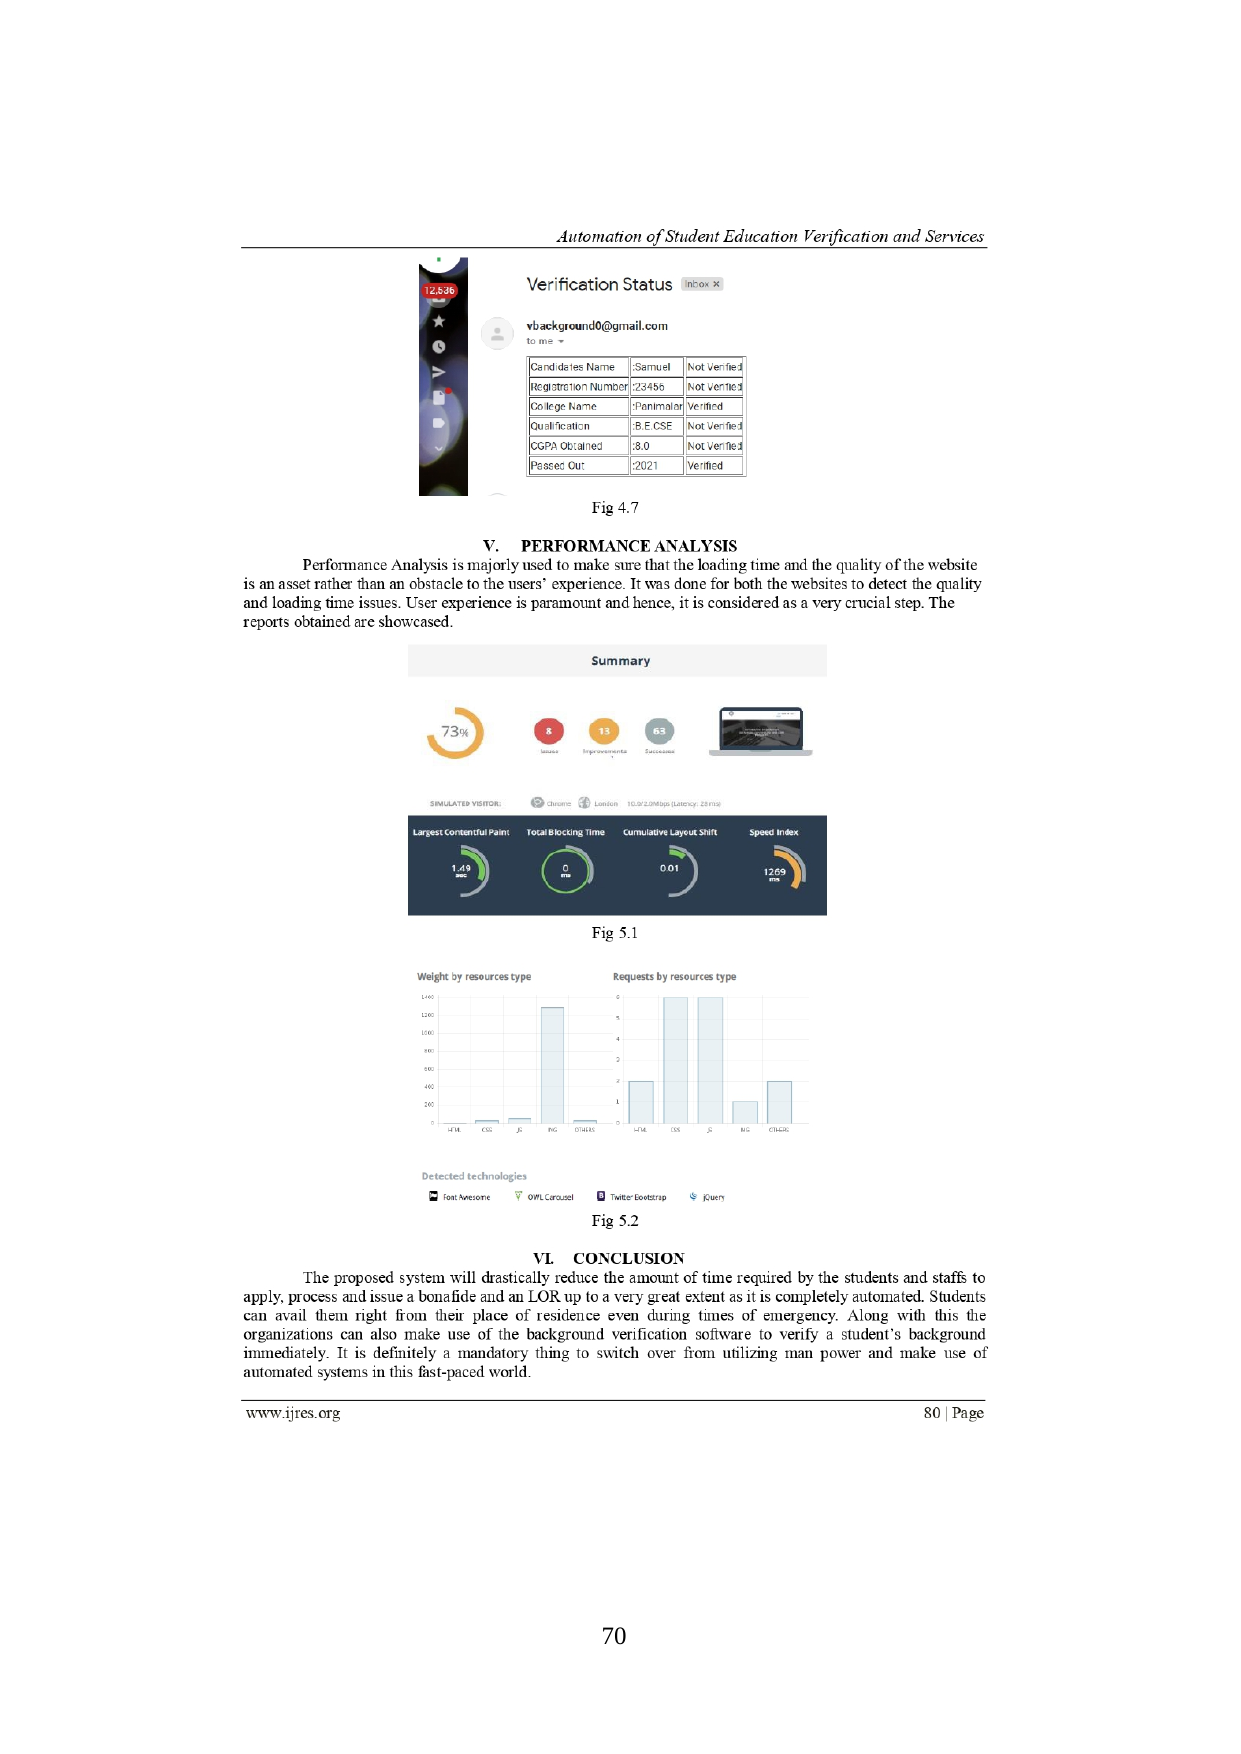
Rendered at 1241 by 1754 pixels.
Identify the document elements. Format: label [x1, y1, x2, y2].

picture [125, 131, 1103, 1514]
